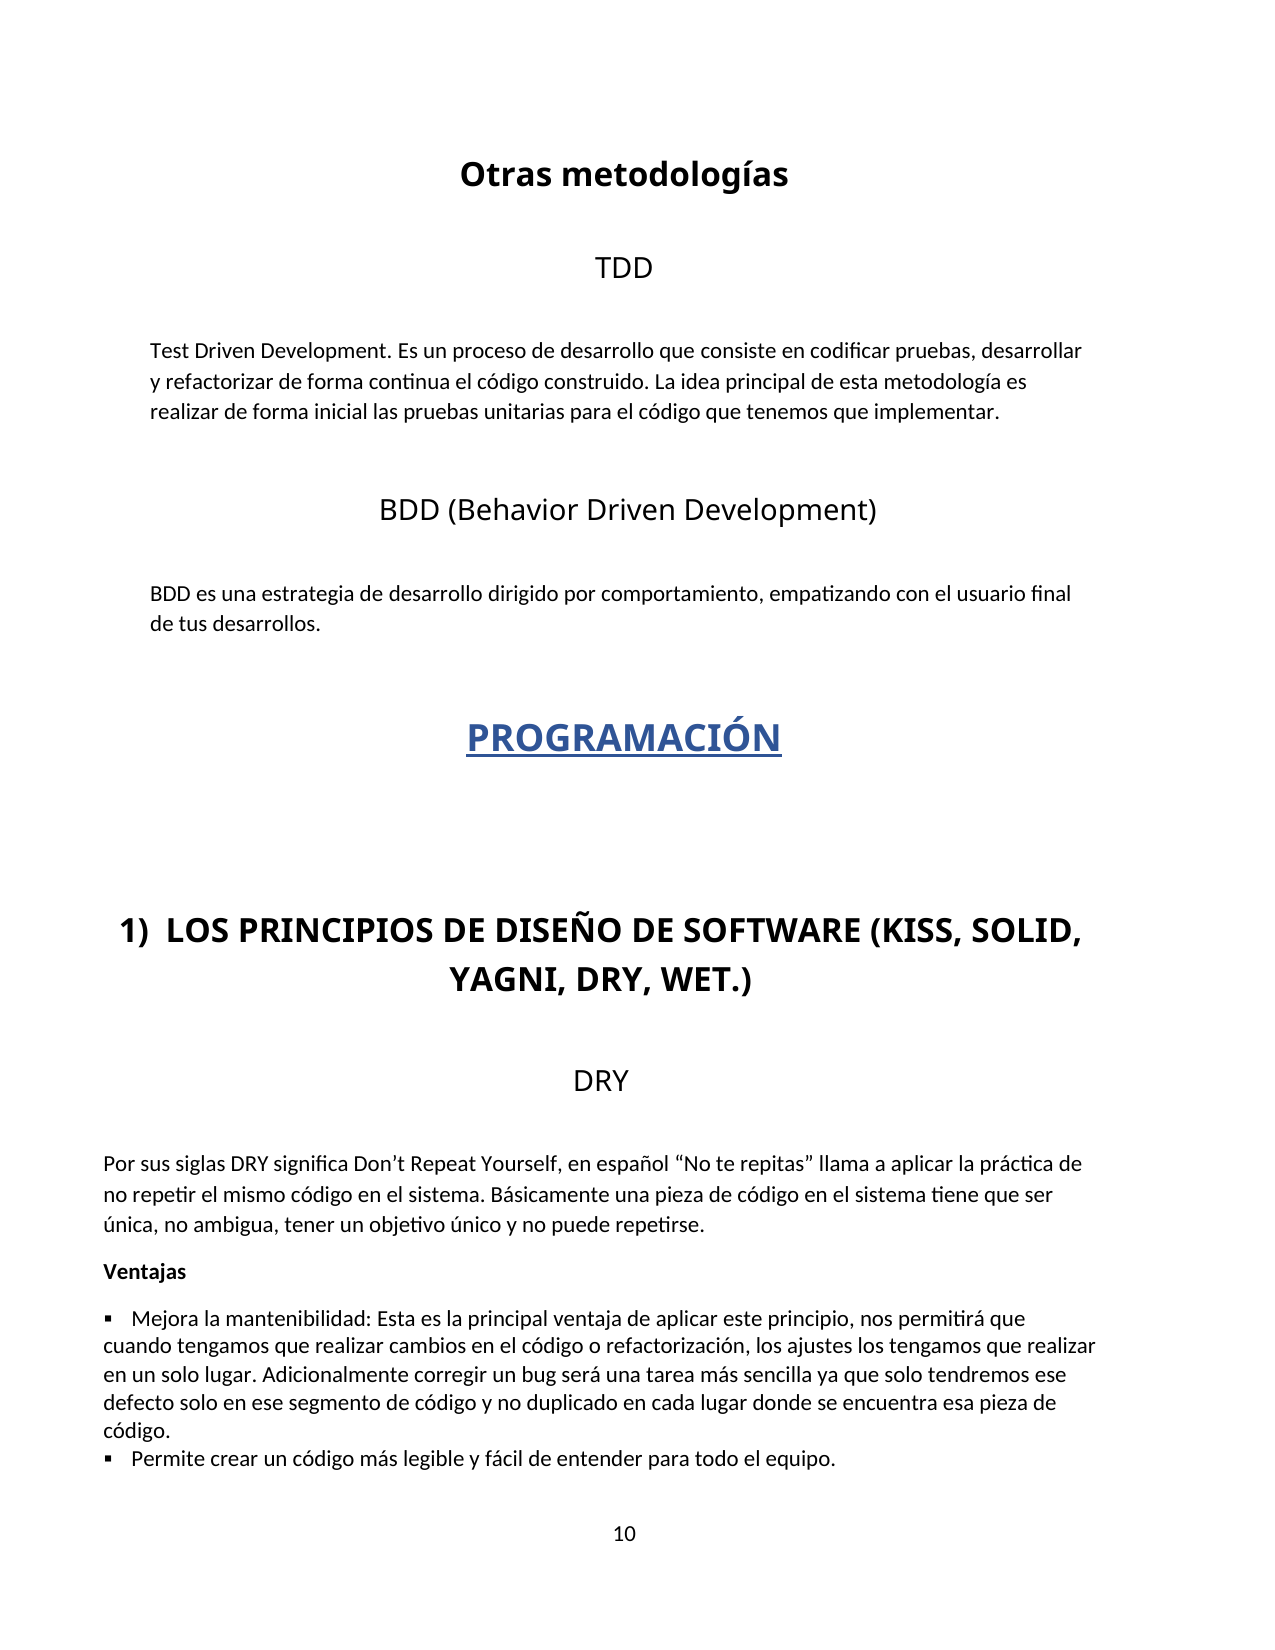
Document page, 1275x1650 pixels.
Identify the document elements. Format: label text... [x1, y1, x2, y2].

text Por sus siglas DRY significa Don’t Repeat Yourself, en español “No te repitas” llama a aplicar la práctica de no repetir el mismo código en el sistema. Básicamente una pieza de código en el sistema tiene que ser única, no ambigua, tener un objetivo único y no puede repetirse. [103, 1149, 1098, 1238]
text Ventajas [103, 1257, 1098, 1285]
text Test Driven Development. Es un proceso de desarrollo que consiste en codificar pruebas, desarrollar y refactorizar de forma continua el código construido. La idea principal de esta metodología es realizar de forma inicial las pruebas unitarias para el código que tenemos que implementar. [150, 337, 1098, 425]
list Permite crear un código más legible y fácil de entender para todo el equipo. [103, 1444, 1098, 1472]
text BDD es una estrategia de desarrollo dirigido por comportamiento, empatizando con el usuario final de tus desarrollos. [150, 579, 1098, 637]
list Mejora la mantenibilidad: Esta es la principal ventaja de aplicar este principio, nos permitirá que cuando tengamos que realizar cambios en el código o refactorización, los ajustes los tengamos que realizar en un solo lugar. Adicionalmente corregir un bug será una tarea más sencilla ya que solo tendremos ese defecto solo en ese segmento de código y no duplicado en cada lugar donde se encuentra esa pieza de código. [103, 1304, 1098, 1444]
subtitle LOS PRINCIPIOS DE DISEÑO DE SOFTWARE (KISS, SOLID, YAGNI, DRY, WET.) [103, 907, 1098, 1001]
subtitle Otras metodologías [150, 151, 1098, 197]
subtitle TDD [150, 247, 1098, 287]
subtitle PROGRAMACIÓN [150, 711, 1098, 762]
subtitle BDD (Behavior Driven Development) [150, 489, 1098, 529]
subtitle DRY [103, 1060, 1098, 1099]
